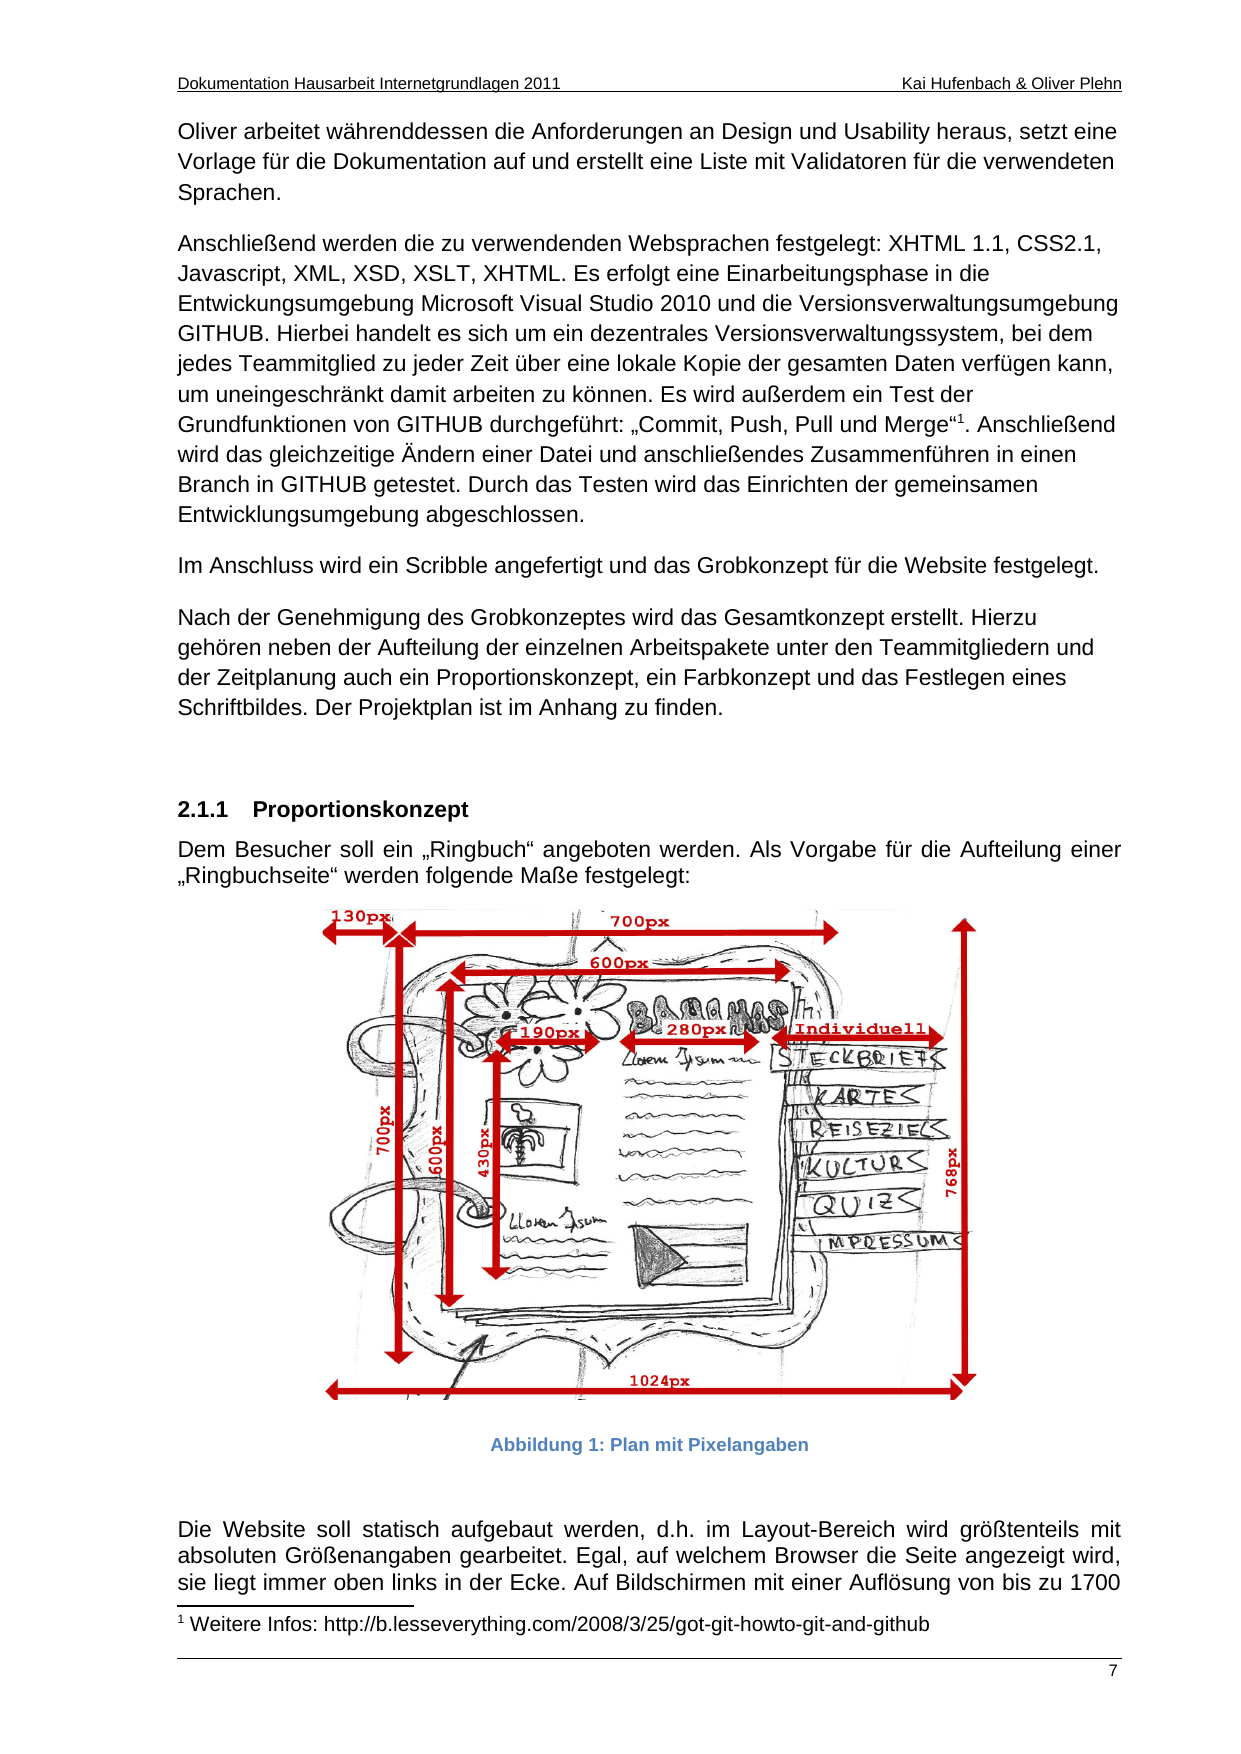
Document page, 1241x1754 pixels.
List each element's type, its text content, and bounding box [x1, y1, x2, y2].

text Oliver arbeitet währenddessen die Anforderungen an Design und Usability heraus, setzt eine Vorlage für die Dokumentation auf und erstellt eine Liste mit Validatoren für die verwendeten Sprachen. [177, 118, 1122, 205]
text Dem Besucher soll ein „Ringbuch“ angeboten werden. Als Vorgabe für die Aufteilung einer „Ringbuchseite“ werden folgende Maße festgelegt: [177, 836, 1122, 888]
text Anschließend werden die zu verwendenden Websprachen festgelegt: XHTML 1.1, CSS2.1, Javascript, XML, XSD, XSLT, XHTML. Es erfolgt eine Einarbeitungsphase in die Entwickungsumgebung Microsoft Visual Studio 2010 und die Versionsverwaltungsumgebung GITHUB. Hierbei handelt es sich um ein dezentrales Versionsverwaltungssystem, bei dem jedes Teammitglied zu jeder Zeit über eine lokale Kopie der gesamten Daten verfügen kann, um uneingeschränkt damit arbeiten zu können. Es wird außerdem ein Test der Grundfunktionen von GITHUB durchgeführt: „Commit, Push, Pull und Merge“. Anschließend wird das gleichzeitige Ändern einer Datei und anschließendes Zusammenführen in einen Branch in GITHUB getestet. Durch das Testen wird das Einrichten der gemeinsamen Entwicklungsumgebung abgeschlossen. [177, 229, 1122, 528]
subtitle Proportionskonzept [177, 796, 1122, 823]
text Im Anschluss wird ein Scribble angefertigt und das Grobkonzept für die Website festgelegt. [177, 552, 1122, 579]
picture [322, 909, 977, 1400]
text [177, 1516, 1122, 1595]
text Nach der Genehmigung des Grobkonzeptes wird das Gesamtkonzept erstellt. Hierzu gehören neben der Aufteilung der einzelnen Arbeitspakete unter den Teammitgliedern und der Zeitplanung auch ein Proportionskonzept, ein Farbkonzept und das Festlegen eines Schriftbildes. Der Projektplan ist im Anhang zu finden. [177, 603, 1122, 721]
